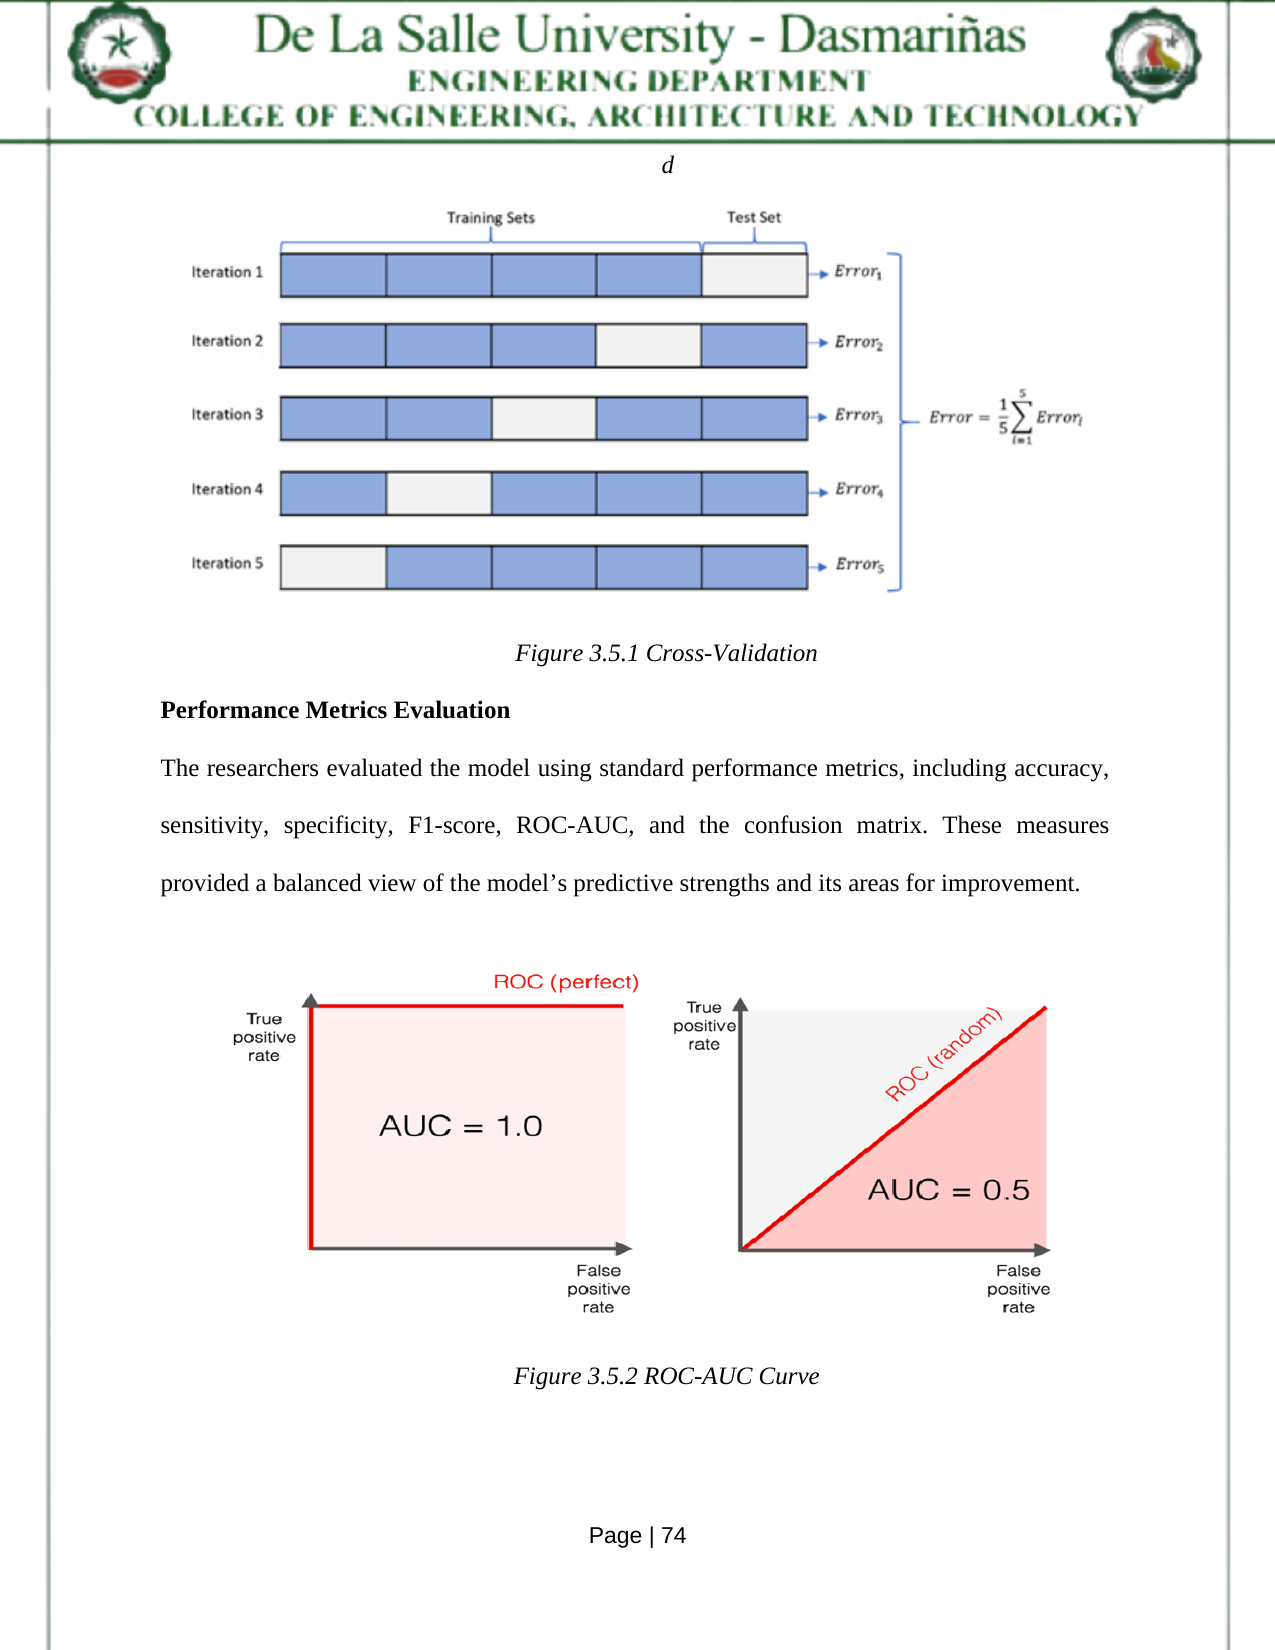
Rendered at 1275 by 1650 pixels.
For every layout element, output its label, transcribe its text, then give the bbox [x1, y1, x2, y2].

text Performance Metrics Evaluation [160, 695, 1110, 724]
picture [0, 0, 1275, 1650]
text d [160, 150, 1110, 611]
text Figure 3.5.2 ROC-AUC Curve [160, 1361, 1110, 1389]
text The researchers evaluated the model using standard performance metrics, including accuracy, sensitivity, specificity, F1-score, ROC-AUC, and the confusion matrix. These measures provided a balanced view of the model’s predictive strengths and its areas for improvement. [160, 753, 1110, 896]
text Figure 3.5.1 Cross-Validation [160, 638, 1110, 666]
